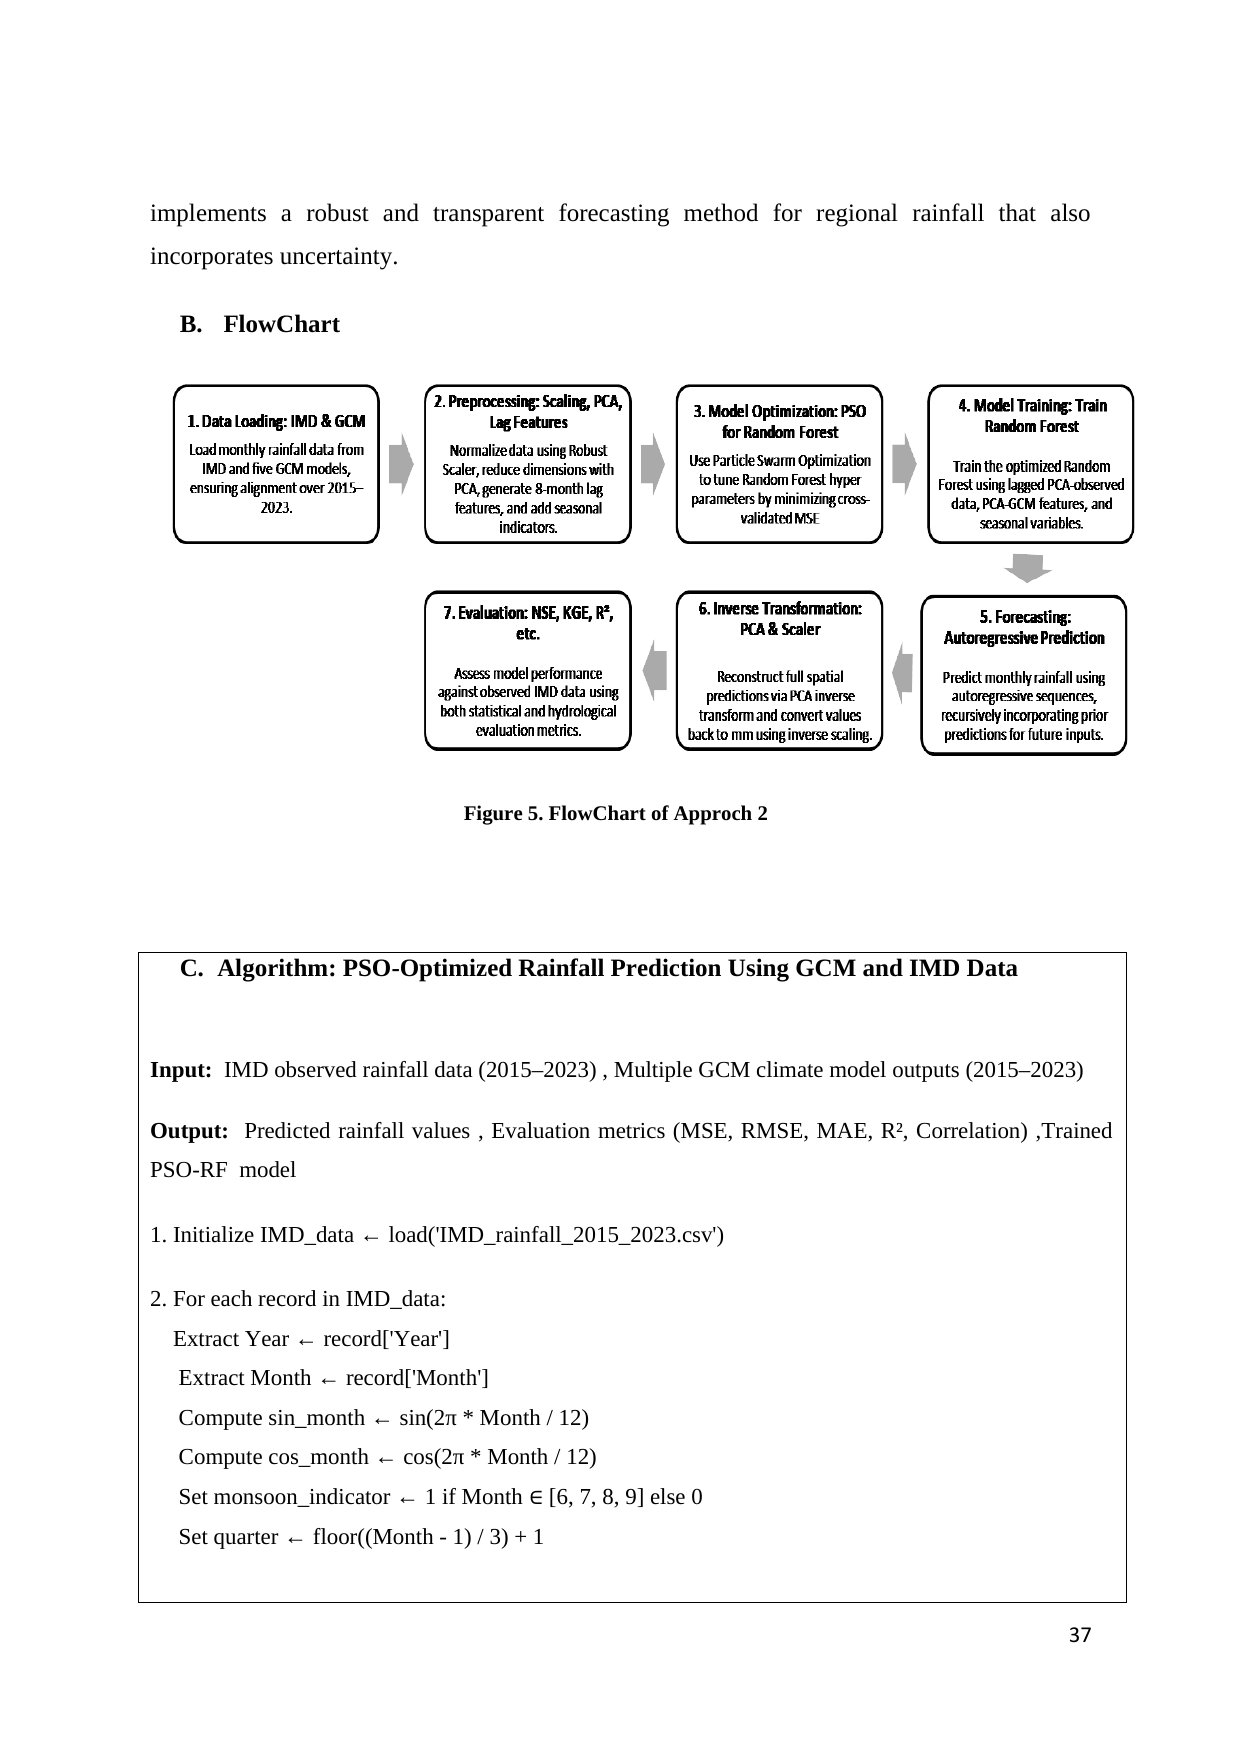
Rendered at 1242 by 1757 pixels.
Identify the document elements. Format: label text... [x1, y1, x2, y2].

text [150, 198, 1092, 270]
picture [150, 381, 1150, 772]
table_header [139, 953, 1126, 1602]
list FlowChart [179, 309, 1081, 338]
text Figure 5. FlowChart of Approch 2 [150, 801, 1081, 825]
